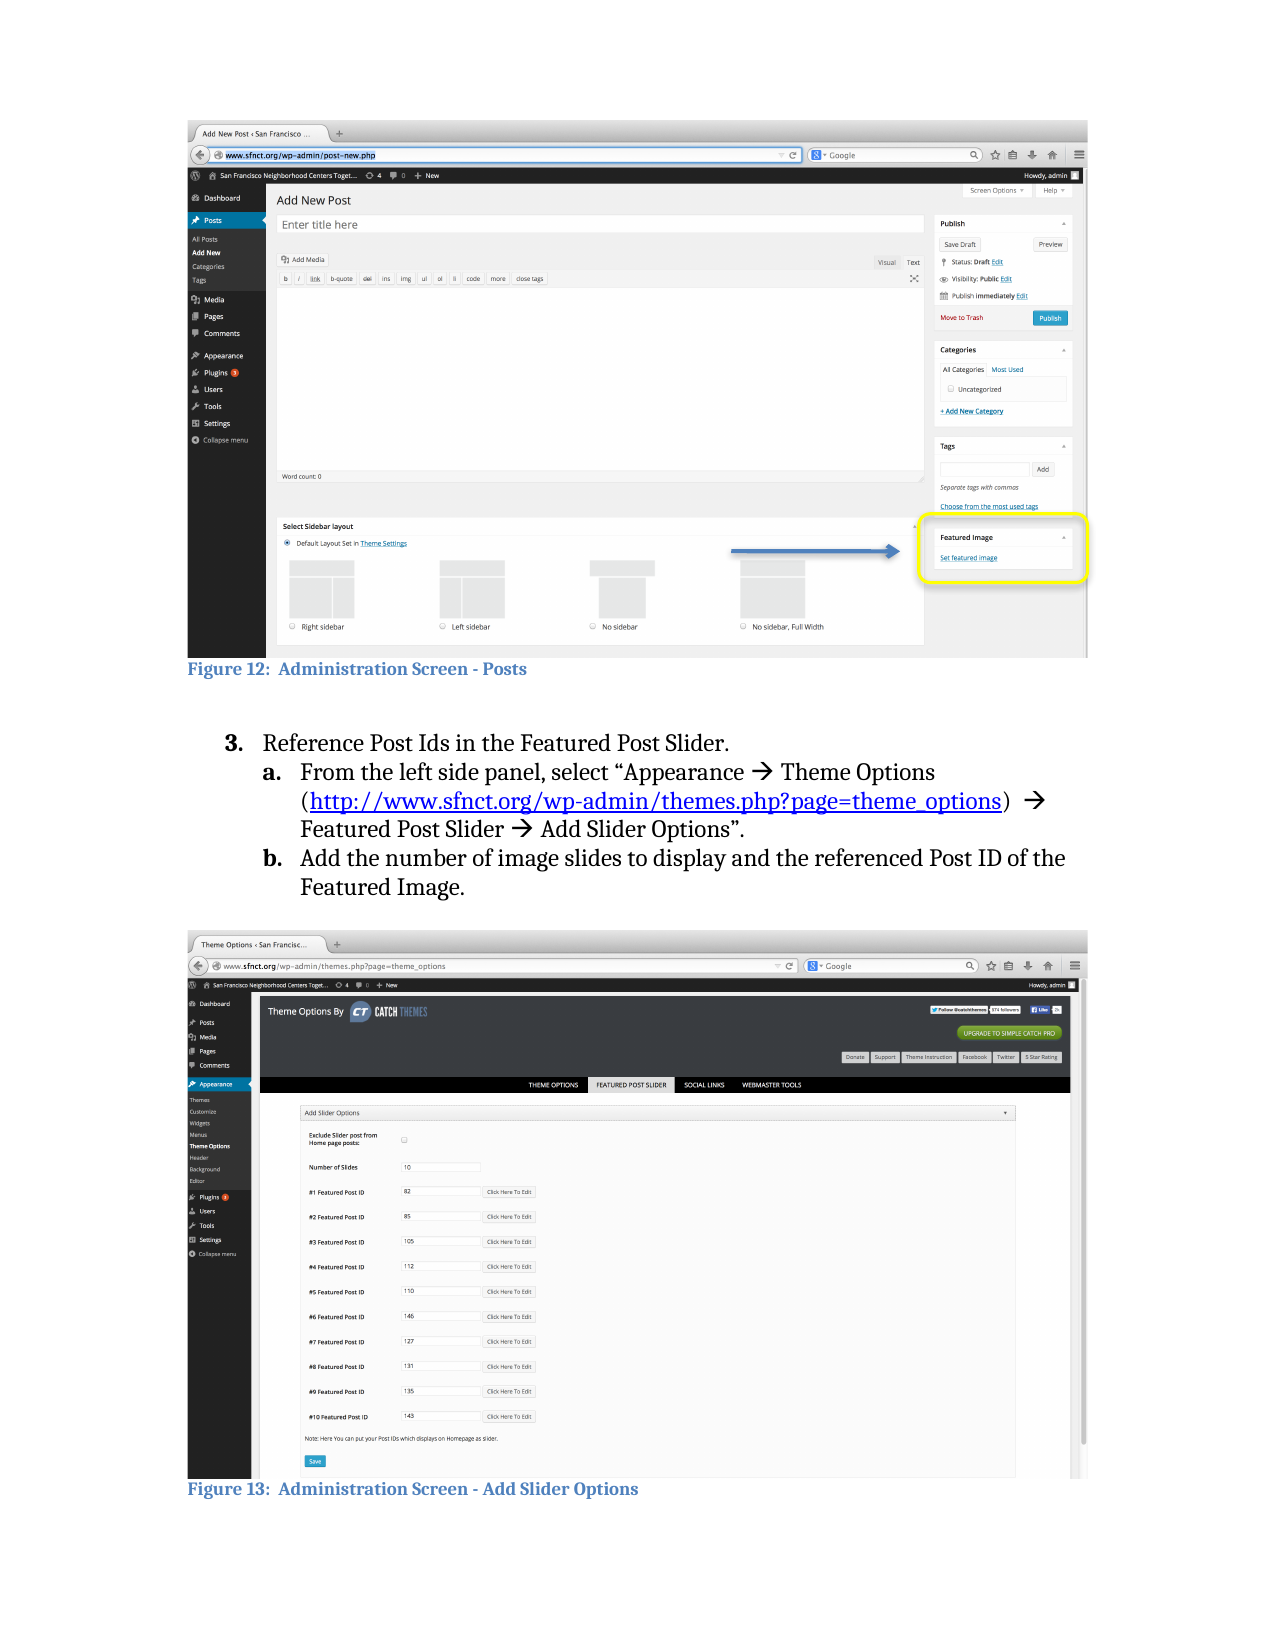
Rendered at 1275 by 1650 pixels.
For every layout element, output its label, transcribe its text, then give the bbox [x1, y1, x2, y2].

picture [187, 930, 1088, 1479]
picture [921, 516, 1086, 581]
text Figure 13: Administration Screen - Add Slider Options [187, 1479, 1087, 1500]
list Add the number of image slides to display and the referenced Post ID of the Featured Image. [262, 844, 1087, 902]
list From the left side panel, select “Appearance Theme Options (http://www.sfnct.org/wp-admin/themes.php?page=theme_options) Featured Post Slider Add Slider Options”. [262, 758, 1087, 844]
list Reference Post Ids in the Featured Post Slider. [225, 729, 1087, 758]
picture [187, 120, 1088, 658]
text Figure 12: Administration Screen - Posts [187, 658, 1087, 679]
